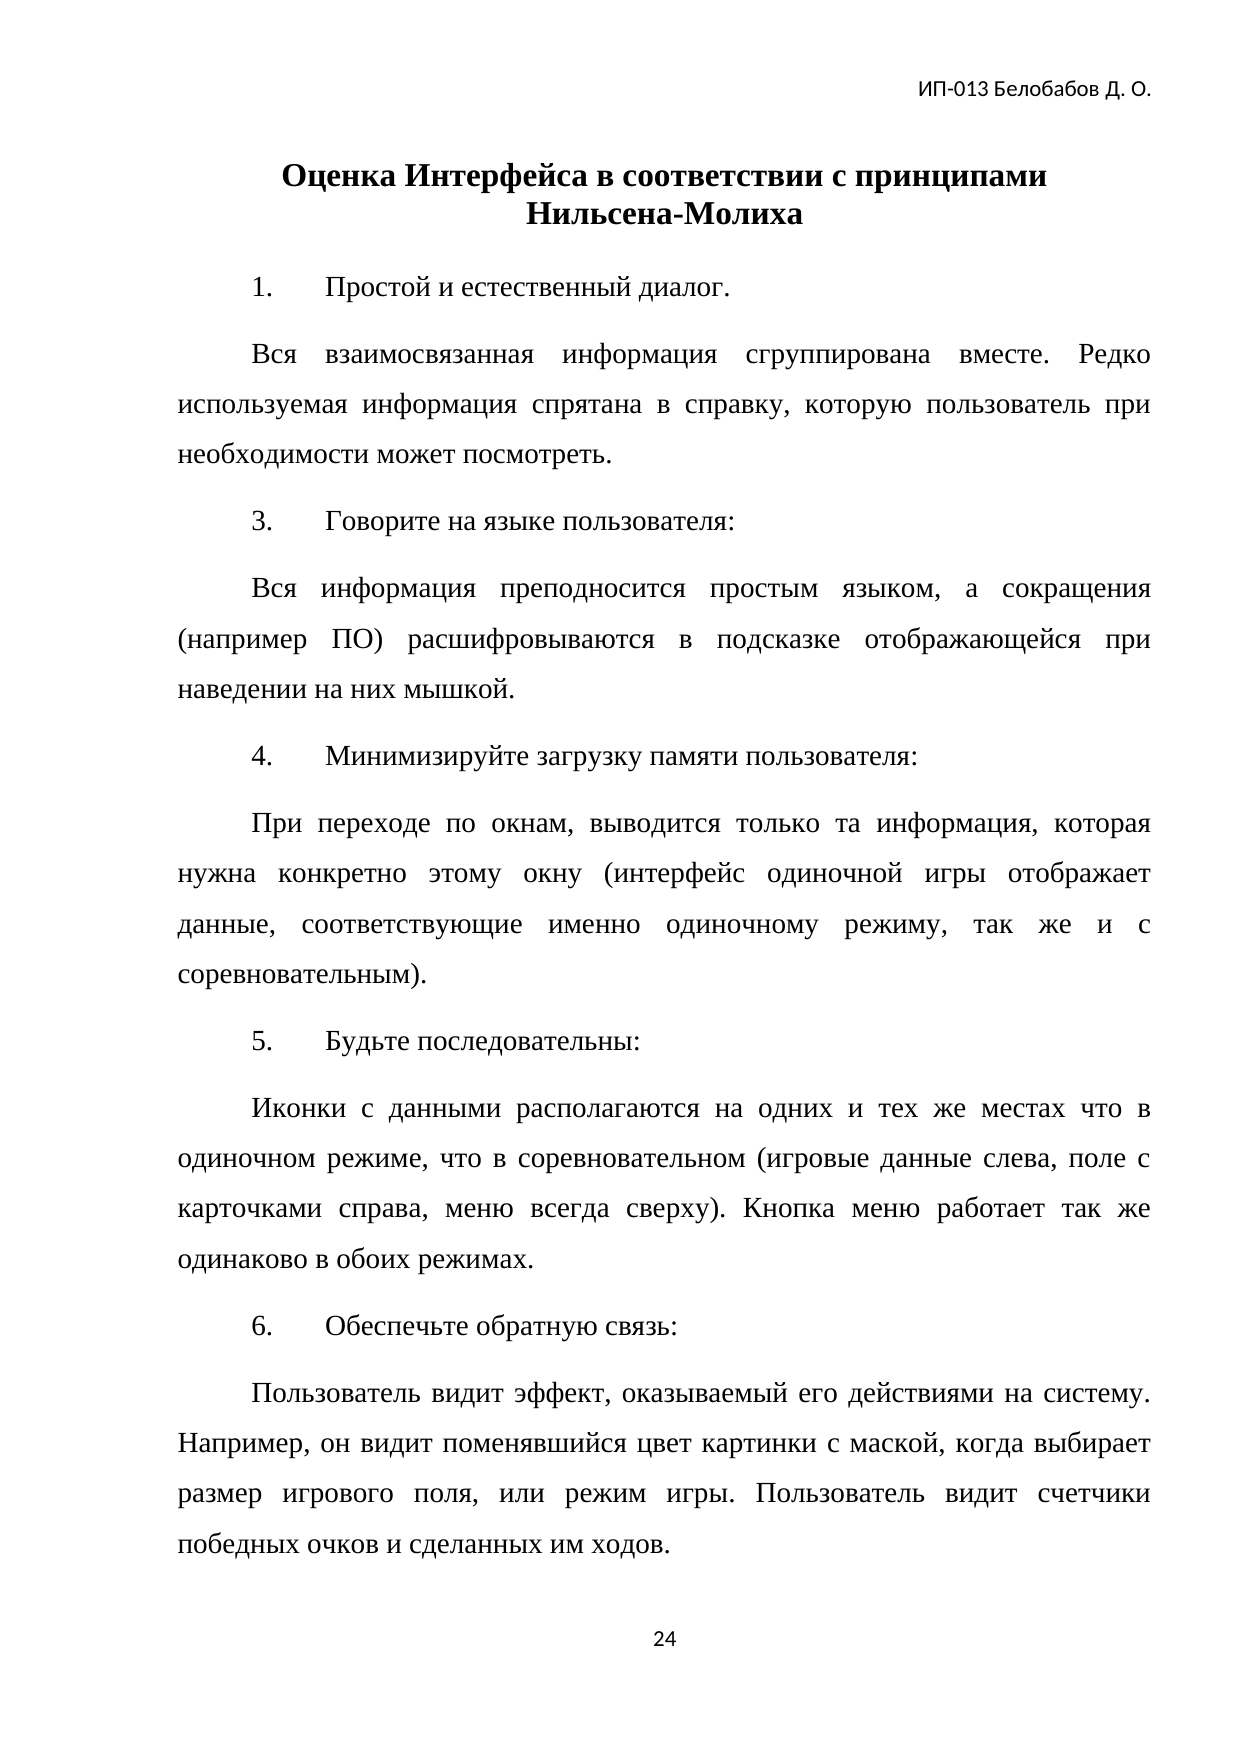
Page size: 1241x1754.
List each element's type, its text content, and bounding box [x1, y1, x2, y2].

list Вся взаимосвязанная информация сгруппирована вместе. Редко используемая информация спрятана в справку, которую пользователь при необходимости может посмотреть. [177, 336, 1152, 470]
list Пользователь видит эффект, оказываемый его действиями на систему. Например, он видит поменявшийся цвет картинки с маской, когда выбирает размер игрового поля, или режим игры. Пользователь видит счетчики победных очков и сделанных им ходов. [177, 1375, 1152, 1559]
list Вся информация преподносится простым языком, а сокращения (например ПО) расшифровываются в подсказке отображающейся при наведении на них мышкой. [177, 571, 1152, 705]
list Простой и естественный диалог. [177, 269, 1152, 302]
list Будьте последовательны: [177, 1023, 1152, 1057]
list Иконки с данными располагаются на одних и тех же местах что в одиночном режиме, что в соревновательном (игровые данные слева, поле с карточками справа, меню всегда сверху). Кнопка меню работает так же одинаково в обоих режимах. [177, 1090, 1152, 1274]
list Говорите на языке пользователя: [177, 503, 1152, 537]
list Минимизируйте загрузку памяти пользователя: [177, 738, 1152, 772]
list Обеспечьте обратную связь: [177, 1308, 1152, 1341]
subtitle Оценка Интерфейса в соответствии с принципами Нильсена-Молиха [177, 155, 1152, 231]
list При переходе по окнам, выводится только та информация, которая нужна конкретно этому окну (интерфейс одиночной игры отображает данные, соответствующие именно одиночному режиму, так же и с соревновательным). [177, 805, 1152, 989]
